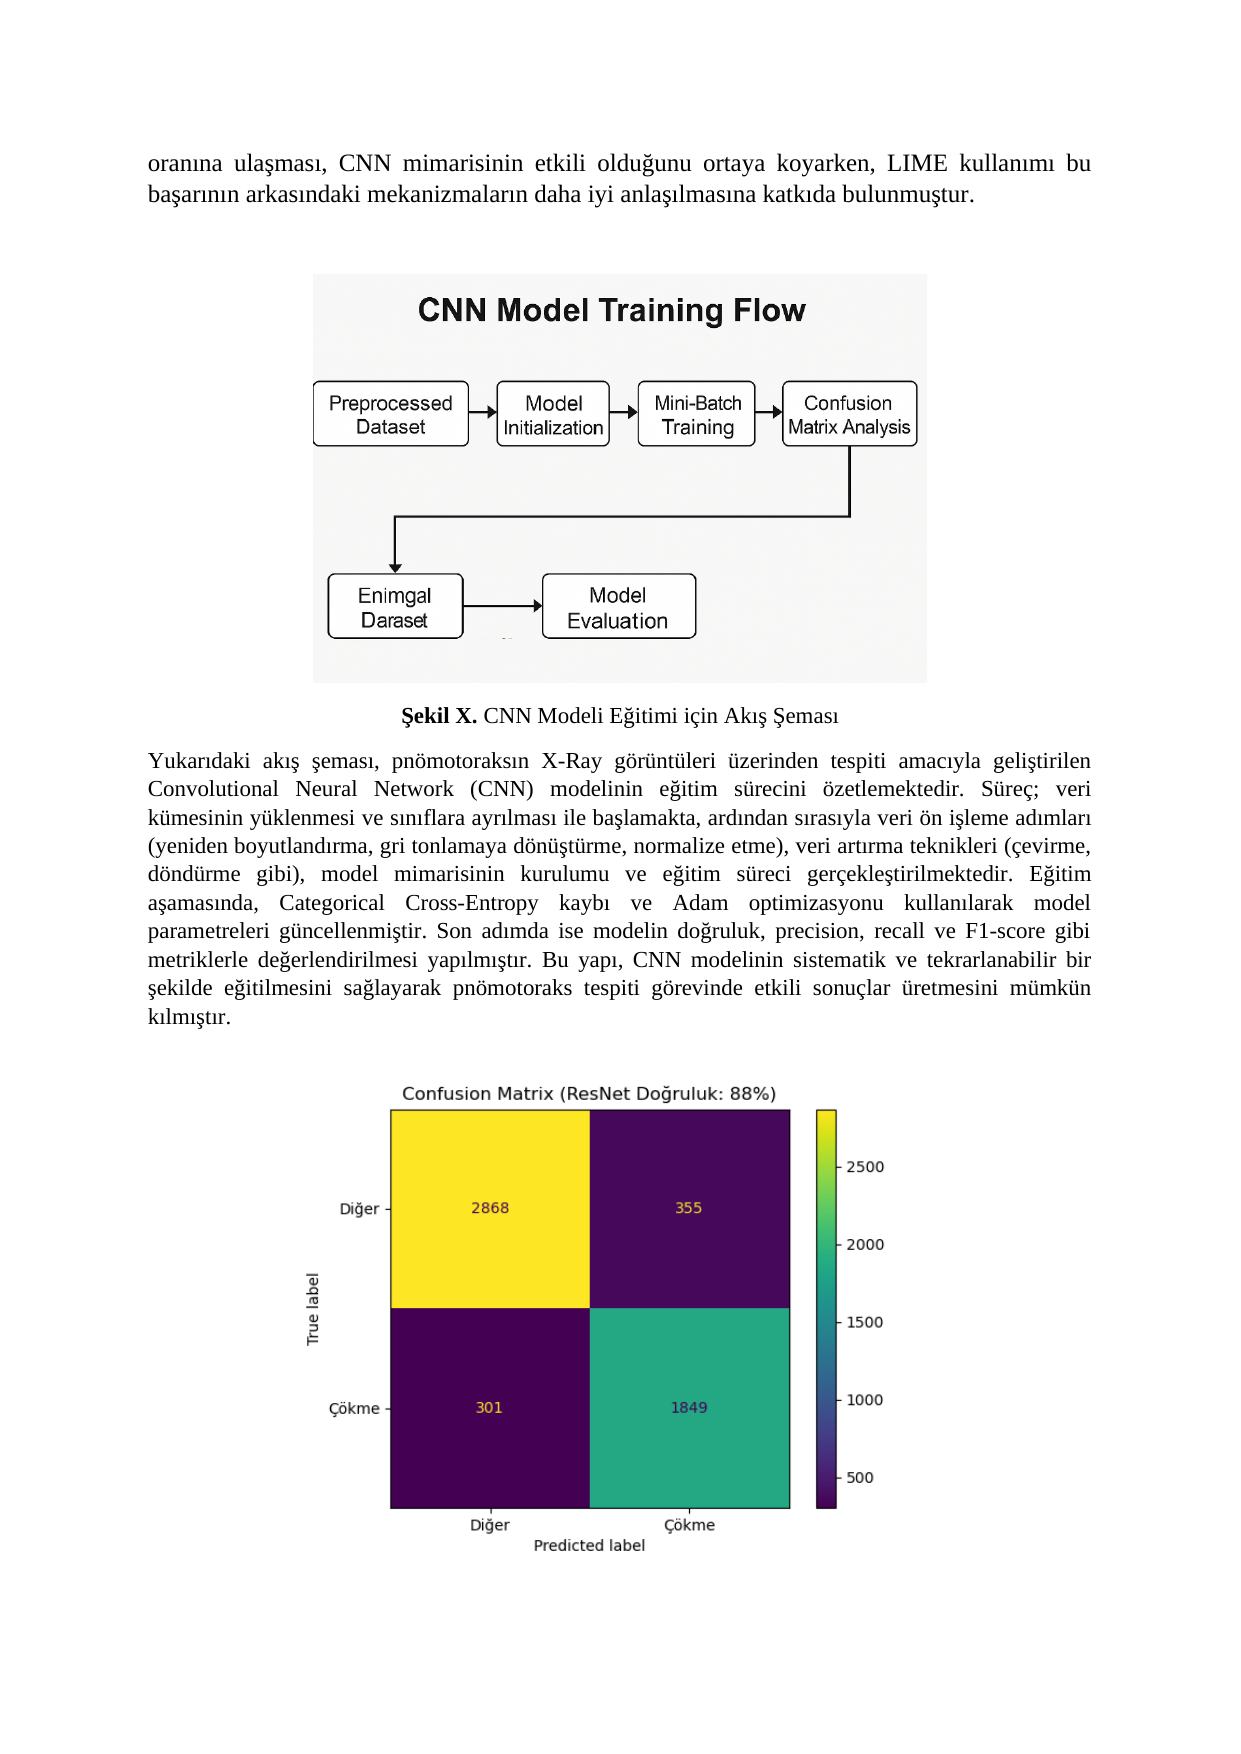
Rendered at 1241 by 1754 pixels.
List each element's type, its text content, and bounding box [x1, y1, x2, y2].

picture [313, 274, 928, 683]
text Yukarıdaki akış şeması, pnömotoraksın X-Ray görüntüleri üzerinden tespiti amacıyla geliştirilen Convolutional Neural Network (CNN) modelinin eğitim sürecini özetlemektedir. Süreç; veri kümesinin yüklenmesi ve sınıflara ayrılması ile başlamakta, ardından sırasıyla veri ön işleme adımları (yeniden boyutlandırma, gri tonlamaya dönüştürme, normalize etme), veri artırma teknikleri (çevirme, döndürme gibi), model mimarisinin kurulumu ve eğitim süreci gerçekleştirilmektedir. Eğitim aşamasında, Categorical Cross-Entropy kaybı ve Adam optimizasyonu kullanılarak model parametreleri güncellenmiştir. Son adımda ise modelin doğruluk, precision, recall ve F1-score gibi metriklerle değerlendirilmesi yapılmıştır. Bu yapı, CNN modelinin sistematik ve tekrarlanabilir bir şekilde eğitilmesini sağlayarak pnömotoraks tespiti görevinde etkili sonuçlar üretmesini mümkün kılmıştır. [148, 747, 1093, 1029]
picture [275, 1047, 965, 1565]
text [148, 148, 1093, 207]
text Şekil X. CNN Modeli Eğitimi için Akış Şeması [148, 702, 1093, 728]
